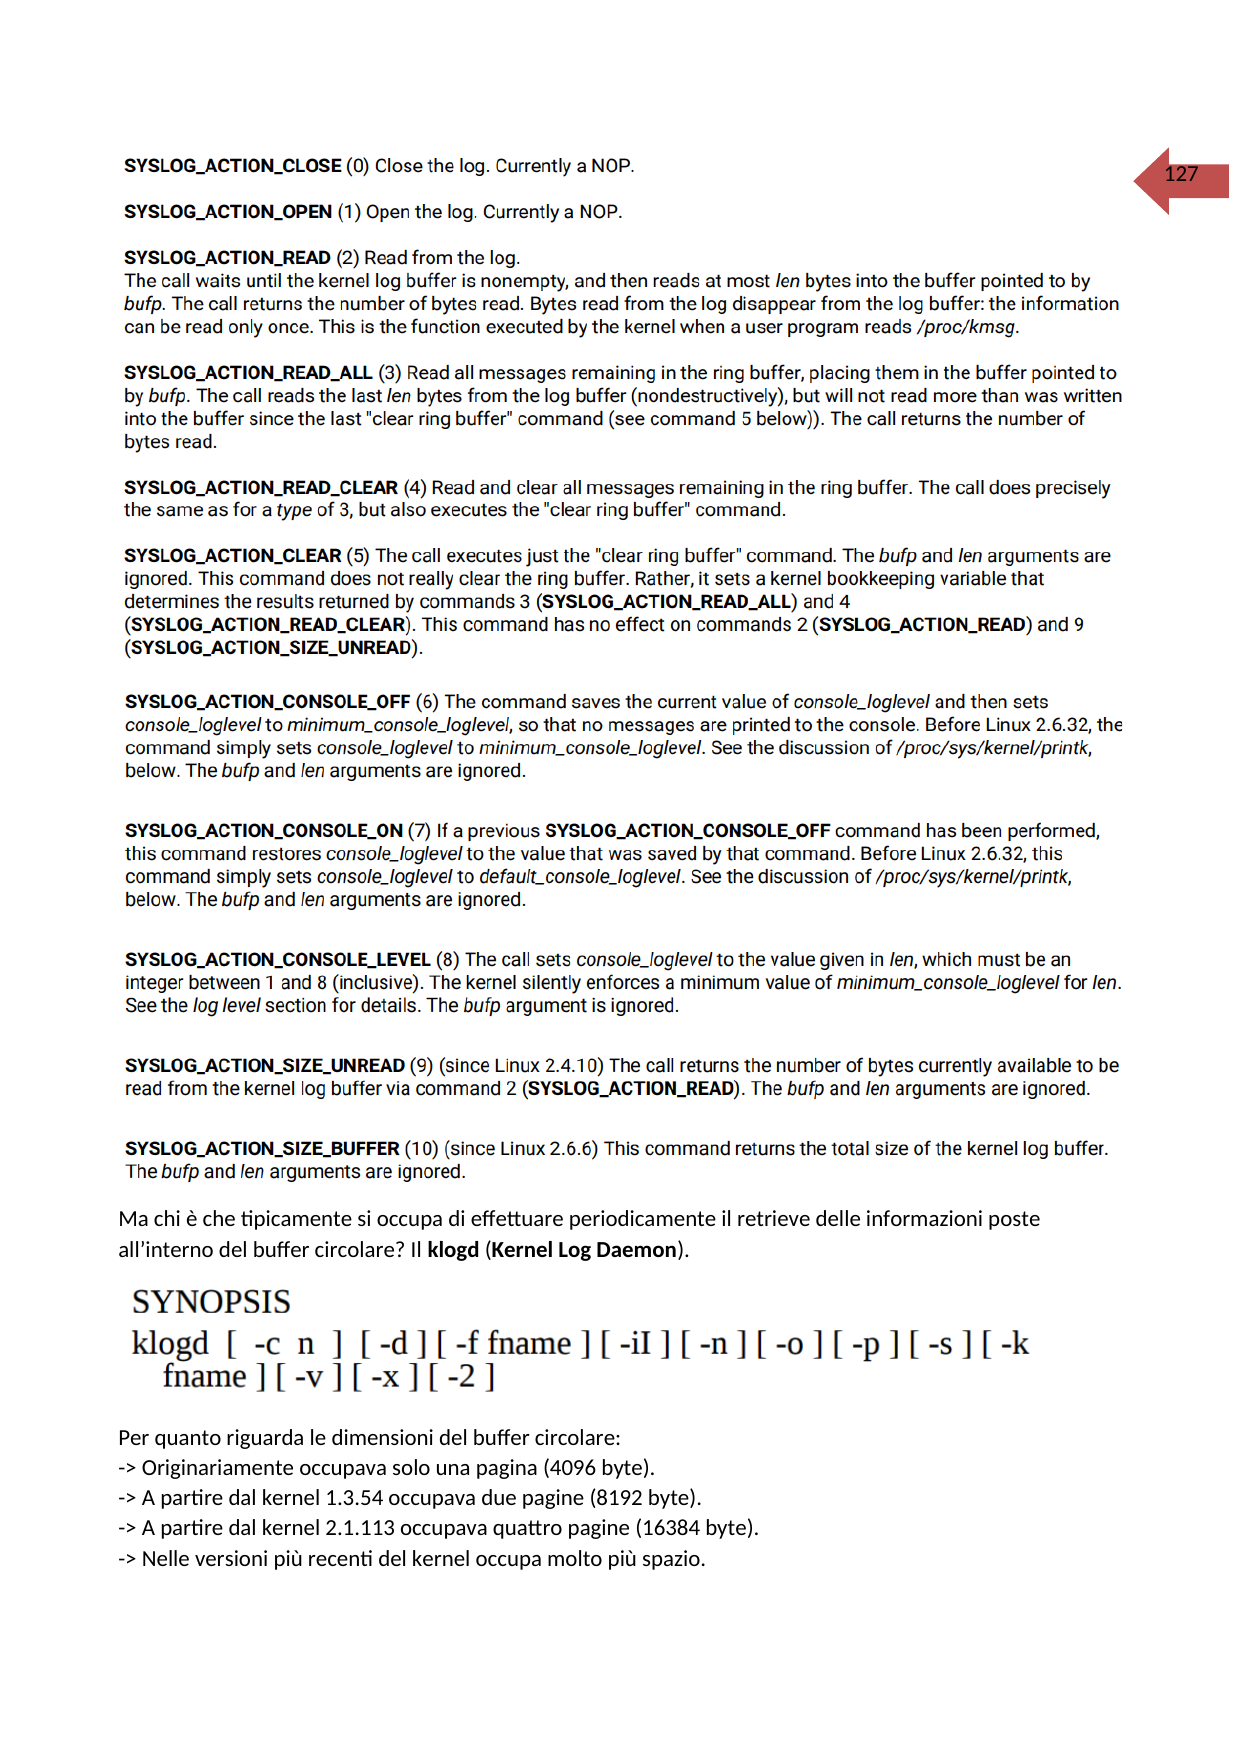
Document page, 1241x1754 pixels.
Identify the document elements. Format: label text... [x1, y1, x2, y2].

text Ma chi è che tipicamente si occupa di effettuare periodicamente il retrieve delle informazioni poste all’interno del buffer circolare? Il klogd (Kernel Log Daemon). [118, 1204, 1122, 1263]
picture [118, 683, 1123, 1186]
picture [118, 147, 1123, 665]
picture [118, 1281, 1039, 1404]
text Per quanto riguarda le dimensioni del buffer circolare: -> Originariamente occupava solo una pagina (4096 byte). -> A partire dal kernel 1.3.54 occupava due pagine (8192 byte). -> A partire dal kernel 2.1.113 occupava quattro pagine (16384 byte). -> Nelle versioni più recenti del kernel occupa molto più spazio. [118, 1423, 1122, 1572]
